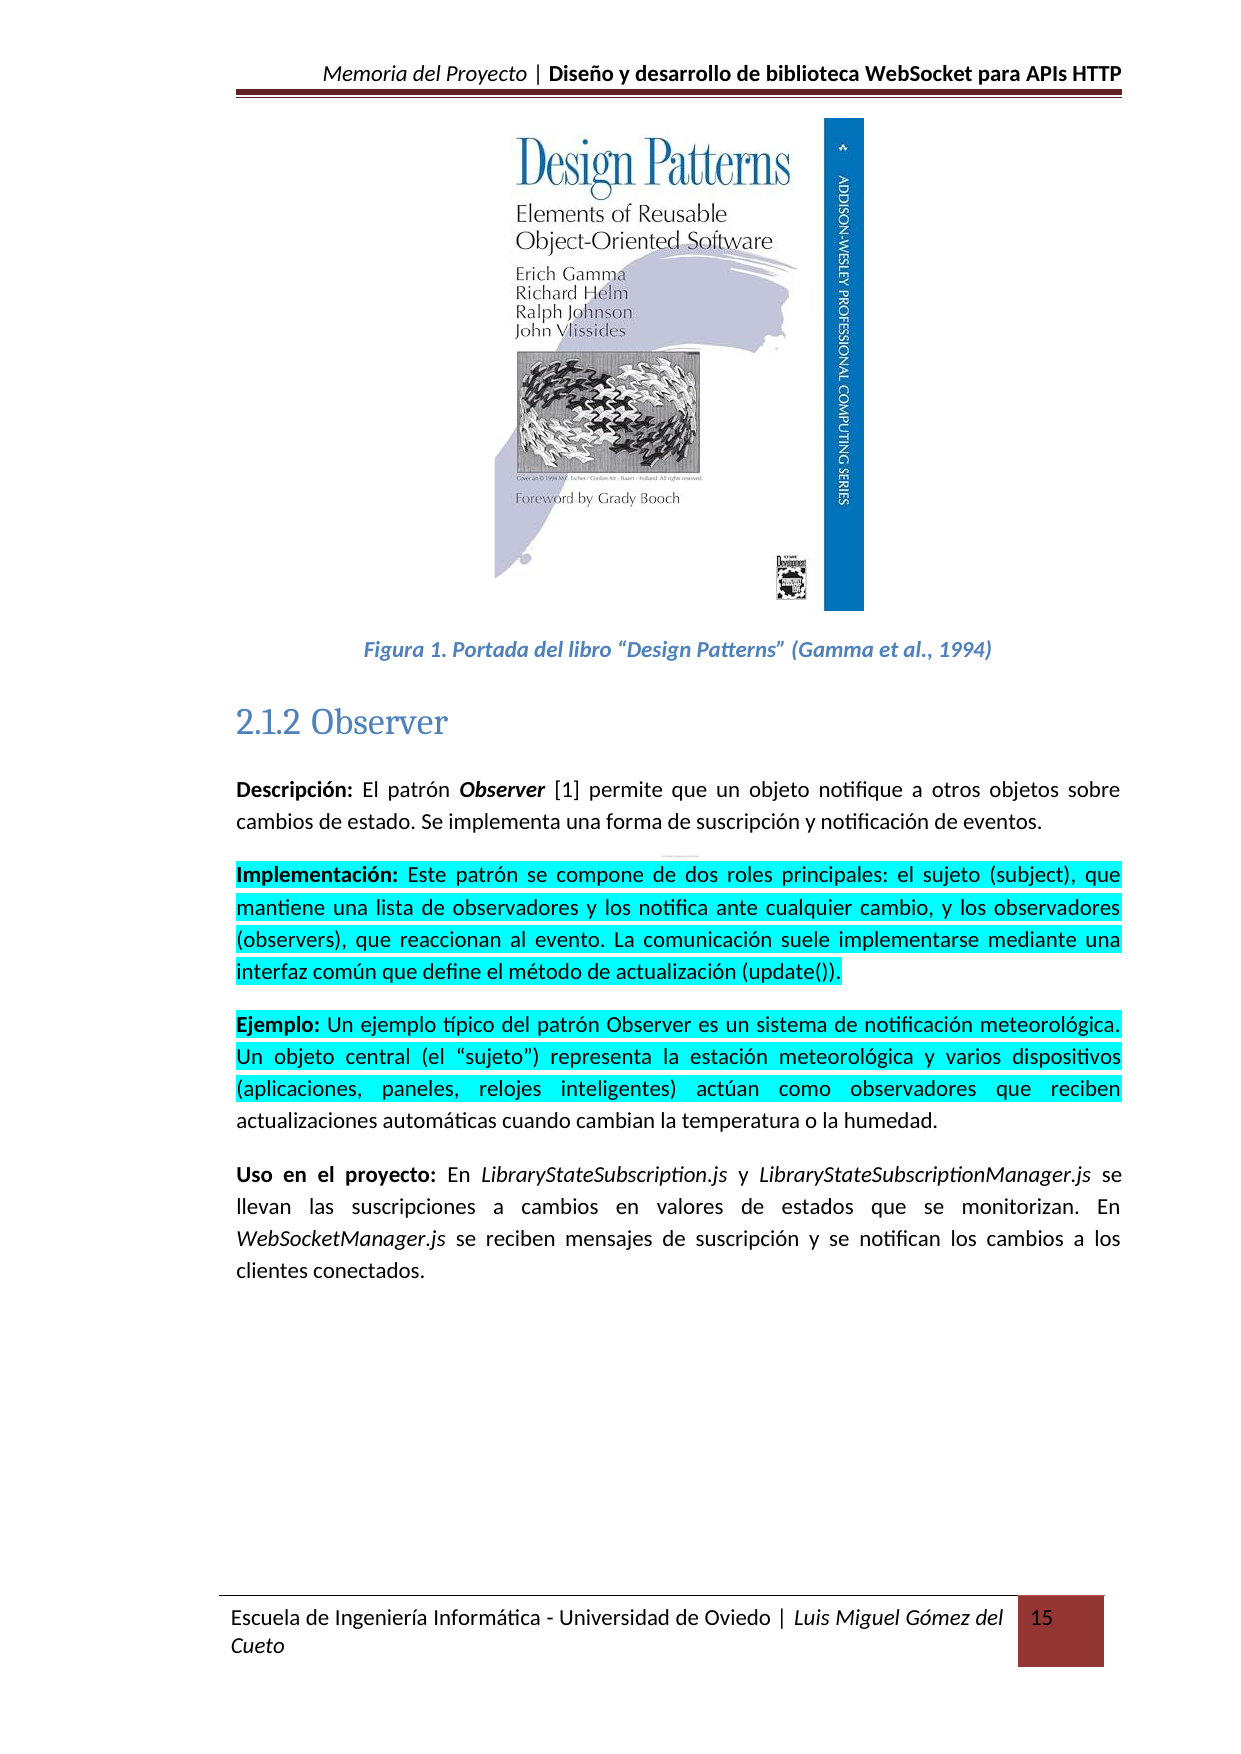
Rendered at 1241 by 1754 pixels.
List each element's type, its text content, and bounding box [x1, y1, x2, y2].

subtitle Observer [236, 701, 1122, 744]
text Implementación: Este patrón se compone de dos roles principales: el sujeto (subject), que mantiene una lista de observadores y los notifica ante cualquier cambio, y los observadores (observers), que reaccionan al evento. La comunicación suele implementarse mediante una interfaz común que define el método de actualización (update()). [236, 953, 1122, 985]
text Ejemplo: Un ejemplo típico del patrón Observer es un sistema de notificación meteorológica. Un objeto central (el “sujeto”) representa la estación meteorológica y varios dispositivos (aplicaciones, paneles, relojes inteligentes) actúan como observadores que reciben actualizaciones automáticas cuando cambian la temperatura o la humedad. [236, 1102, 1122, 1135]
picture [494, 118, 864, 611]
text Uso en el proyecto: En LibraryStateSubscription.js y LibraryStateSubscriptionManager.js se llevan las suscripciones a cambios en valores de estados que se monitorizan. En WebSocketManager.js se reciben mensajes de suscripción y se notifican los cambios a los clientes conectados. [236, 1160, 1122, 1284]
text Descripción: El patrón Observer [1] permite que un objeto notifique a otros objetos sobre cambios de estado. Se implementa una forma de suscripción y notificación de eventos. [236, 775, 1122, 836]
